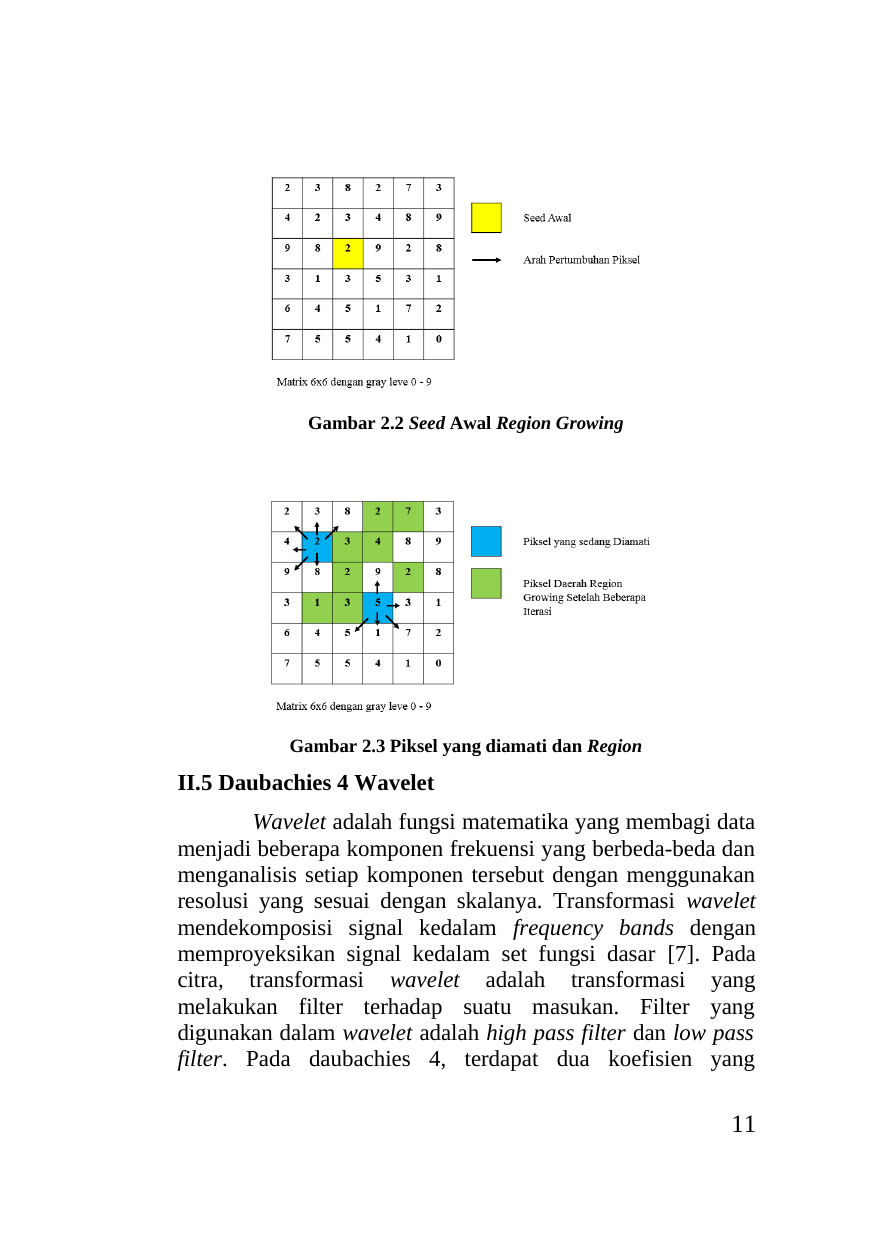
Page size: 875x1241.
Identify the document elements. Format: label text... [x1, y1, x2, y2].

subtitle Daubachies 4 Wavelet [177, 769, 756, 796]
text Gambar 2.3 Piksel yang diamati dan Region [177, 735, 756, 757]
picture [248, 147, 685, 412]
picture [248, 472, 685, 736]
text Gambar 2.2 Seed Awal Region Growing [177, 412, 756, 433]
